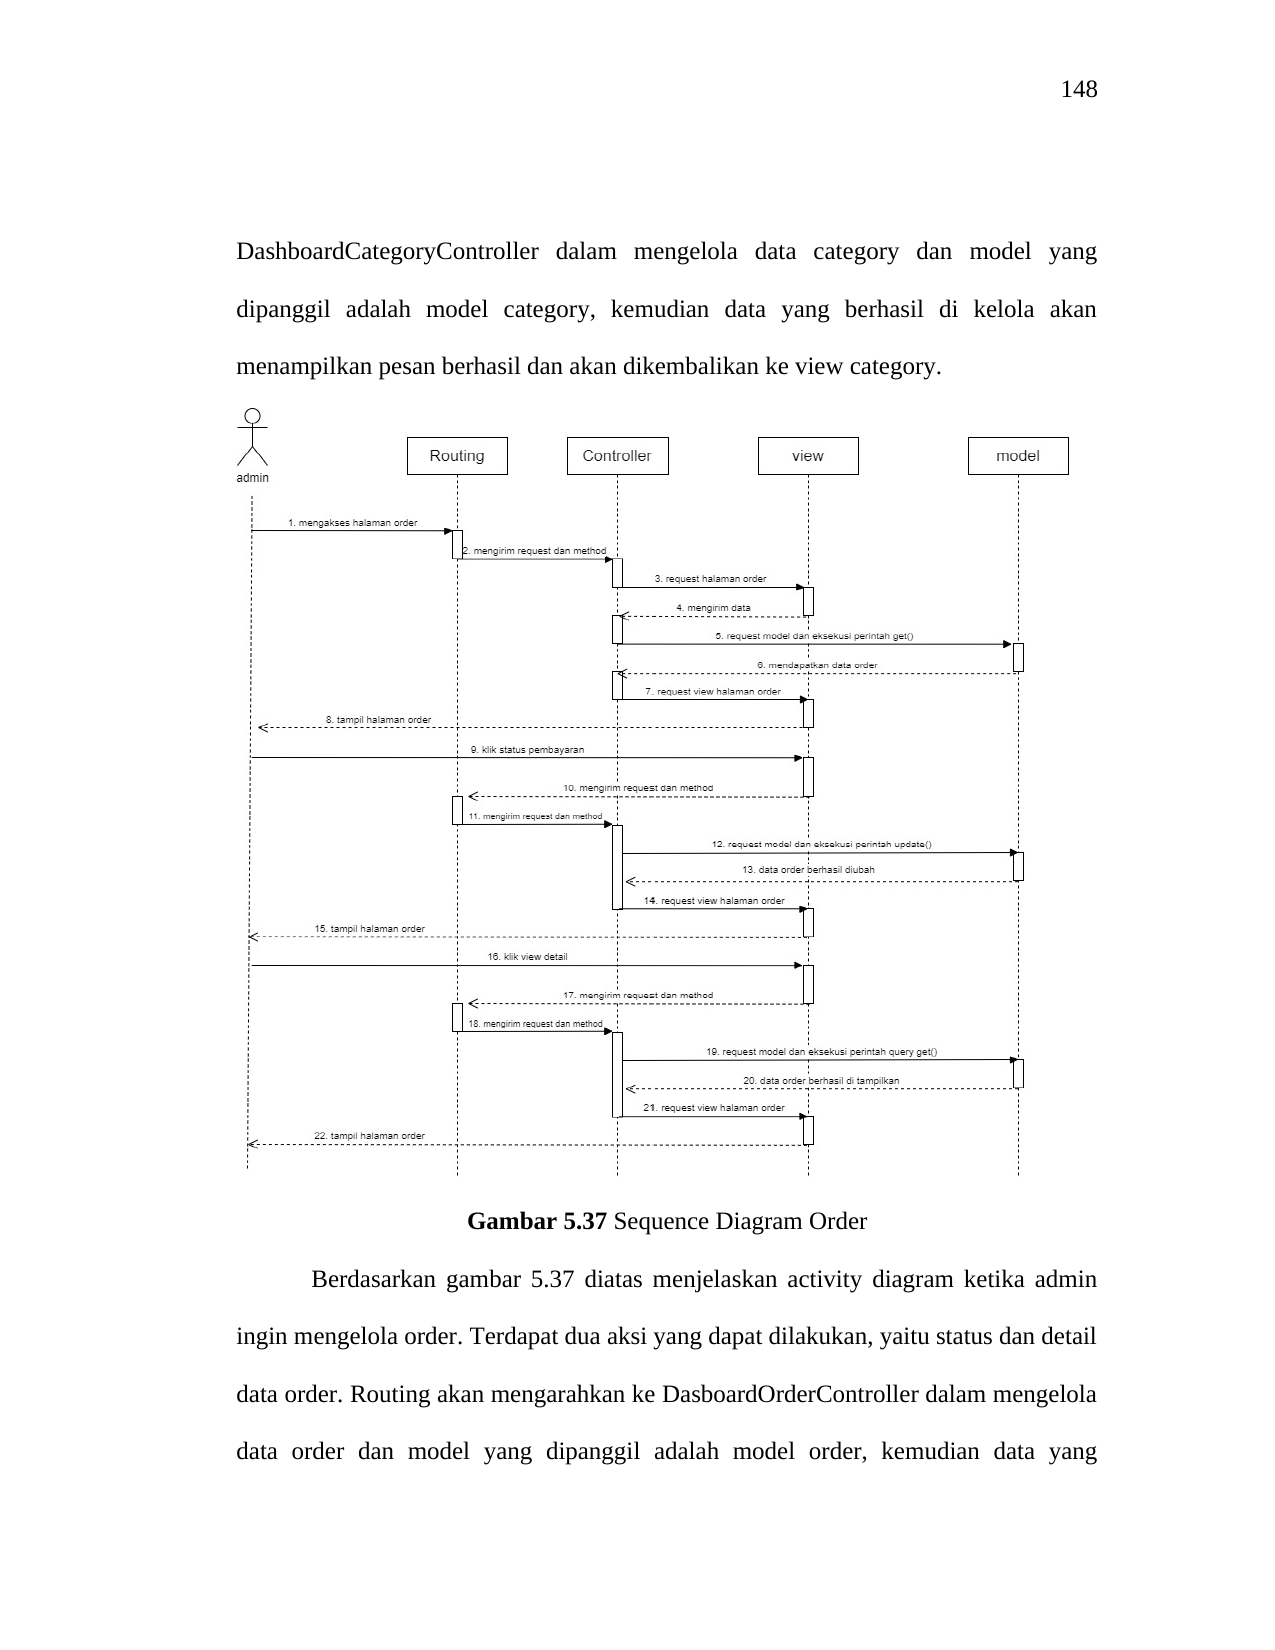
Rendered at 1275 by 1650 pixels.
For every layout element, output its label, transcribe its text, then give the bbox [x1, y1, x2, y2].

picture [236, 408, 1071, 1178]
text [236, 1264, 1098, 1465]
text Gambar 5.37 Sequence Diagram Order [236, 1206, 1098, 1235]
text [236, 236, 1098, 380]
